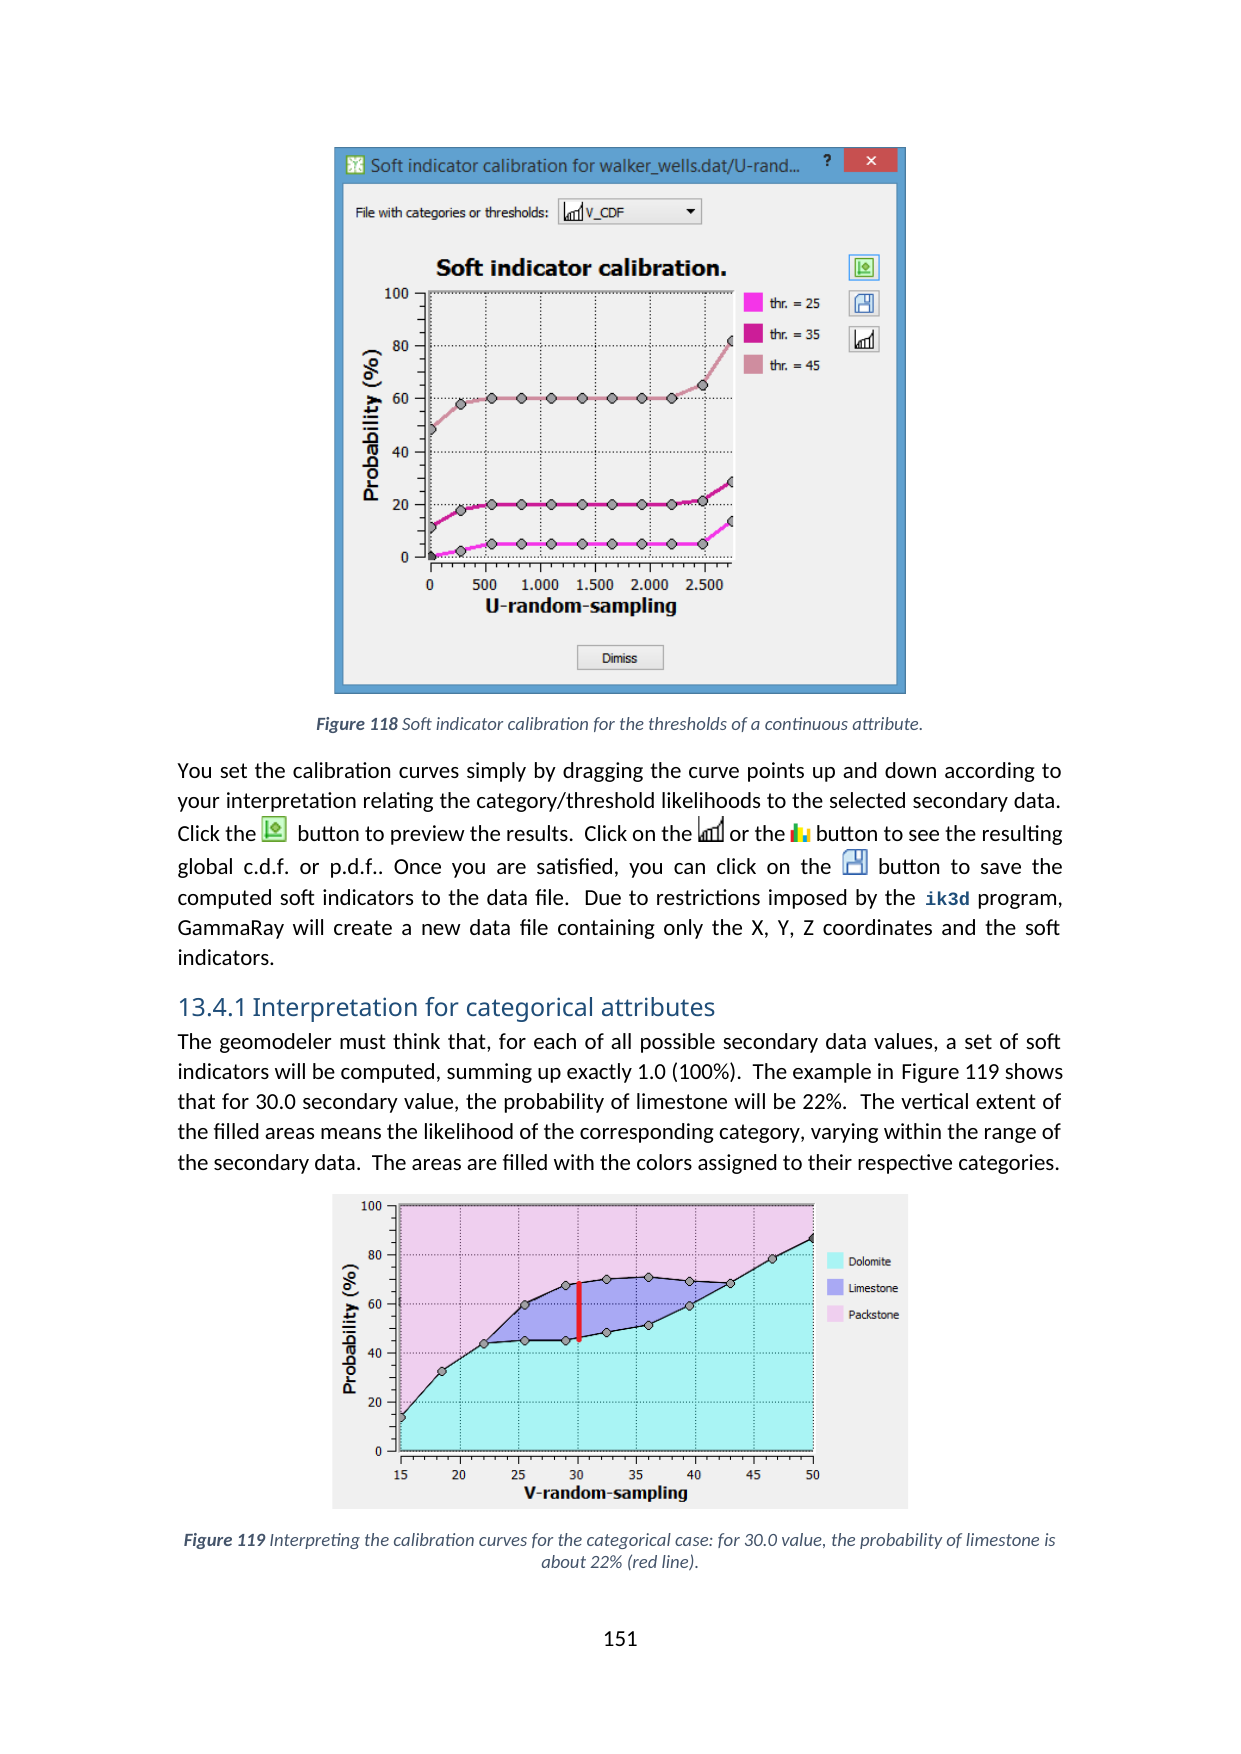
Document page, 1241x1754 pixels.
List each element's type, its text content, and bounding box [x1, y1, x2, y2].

text Figure 119 Interpreting the calibration curves for the categorical case: for 30.0 value, the probability of limestone is about 22% (red line). [177, 1528, 1063, 1573]
picture [790, 821, 811, 842]
picture [334, 147, 906, 694]
text The geomodeler must think that, for each of all possible secondary data values, a set of soft indicators will be computed, summing up exactly 1.0 (100%). The example in Figure 119 shows that for 30.0 secondary value, the probability of limestone will be 22%. The vertical extent of the filled areas means the likelihood of the corresponding category, varying within the range of the secondary data. The areas are filled with the colors assigned to their respective categories. [177, 1027, 1063, 1176]
picture [698, 816, 724, 842]
text You set the calibration curves simply by dragging the curve points up and down according to your interpretation relating the category/threshold likelihoods to the selected secondary data. Click the button to preview the results. Click on the or the button to see the resulting global c.d.f. or p.d.f.. Once you are satisfied, you can click on the button to save the computed soft indicators to the data file. Due to restrictions imposed by the ik3d program, GammaRay will create a new data file containing only the X, Y, Z coordinates and the soft indicators. [177, 756, 1063, 971]
subtitle Interpretation for categorical attributes [177, 990, 1063, 1024]
picture [842, 849, 868, 875]
picture [332, 1194, 909, 1509]
picture [261, 816, 287, 842]
text Figure 118 Soft indicator calibration for the thresholds of a continuous attribute. [177, 712, 1063, 735]
